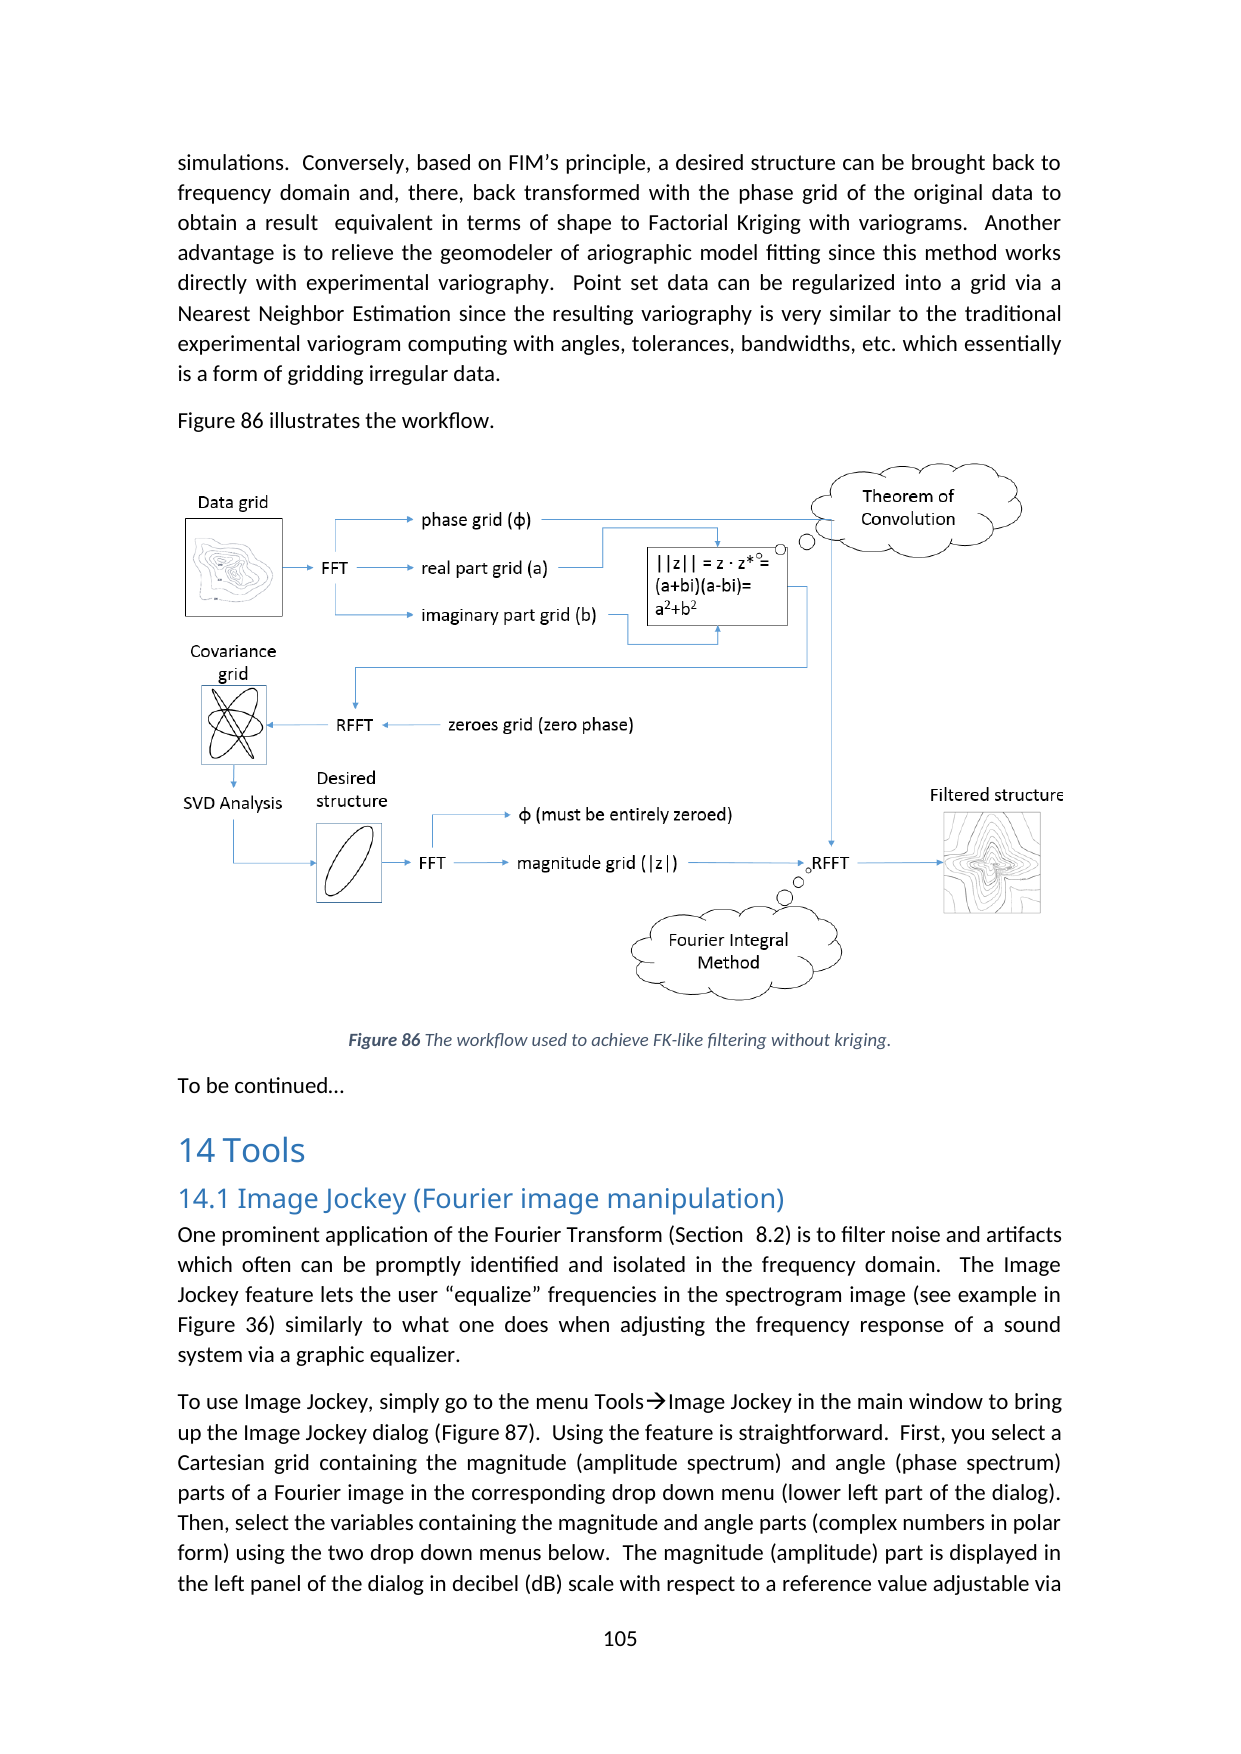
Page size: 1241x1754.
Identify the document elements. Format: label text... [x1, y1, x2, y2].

subtitle Tools [177, 1127, 1063, 1172]
text Figure 86 The workflow used to achieve FK-like filtering without kriging. [177, 1028, 1063, 1051]
text To be continued… [177, 1072, 1063, 1099]
text One prominent application of the Fourier Transform (Section 8.2) is to filter noise and artifacts which often can be promptly identified and isolated in the frequency domain. The Image Jockey feature lets the user “equalize” frequencies in the spectrogram image (see example in Figure 36) similarly to what one does when adjusting the frequency response of a sound system via a graphic equalizer. [177, 1220, 1063, 1368]
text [177, 148, 1063, 387]
picture [177, 452, 1063, 1009]
text Figure 86 illustrates the workflow. [177, 406, 1063, 434]
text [177, 1387, 1063, 1597]
subtitle Image Jockey (Fourier image manipulation) [177, 1180, 1063, 1217]
